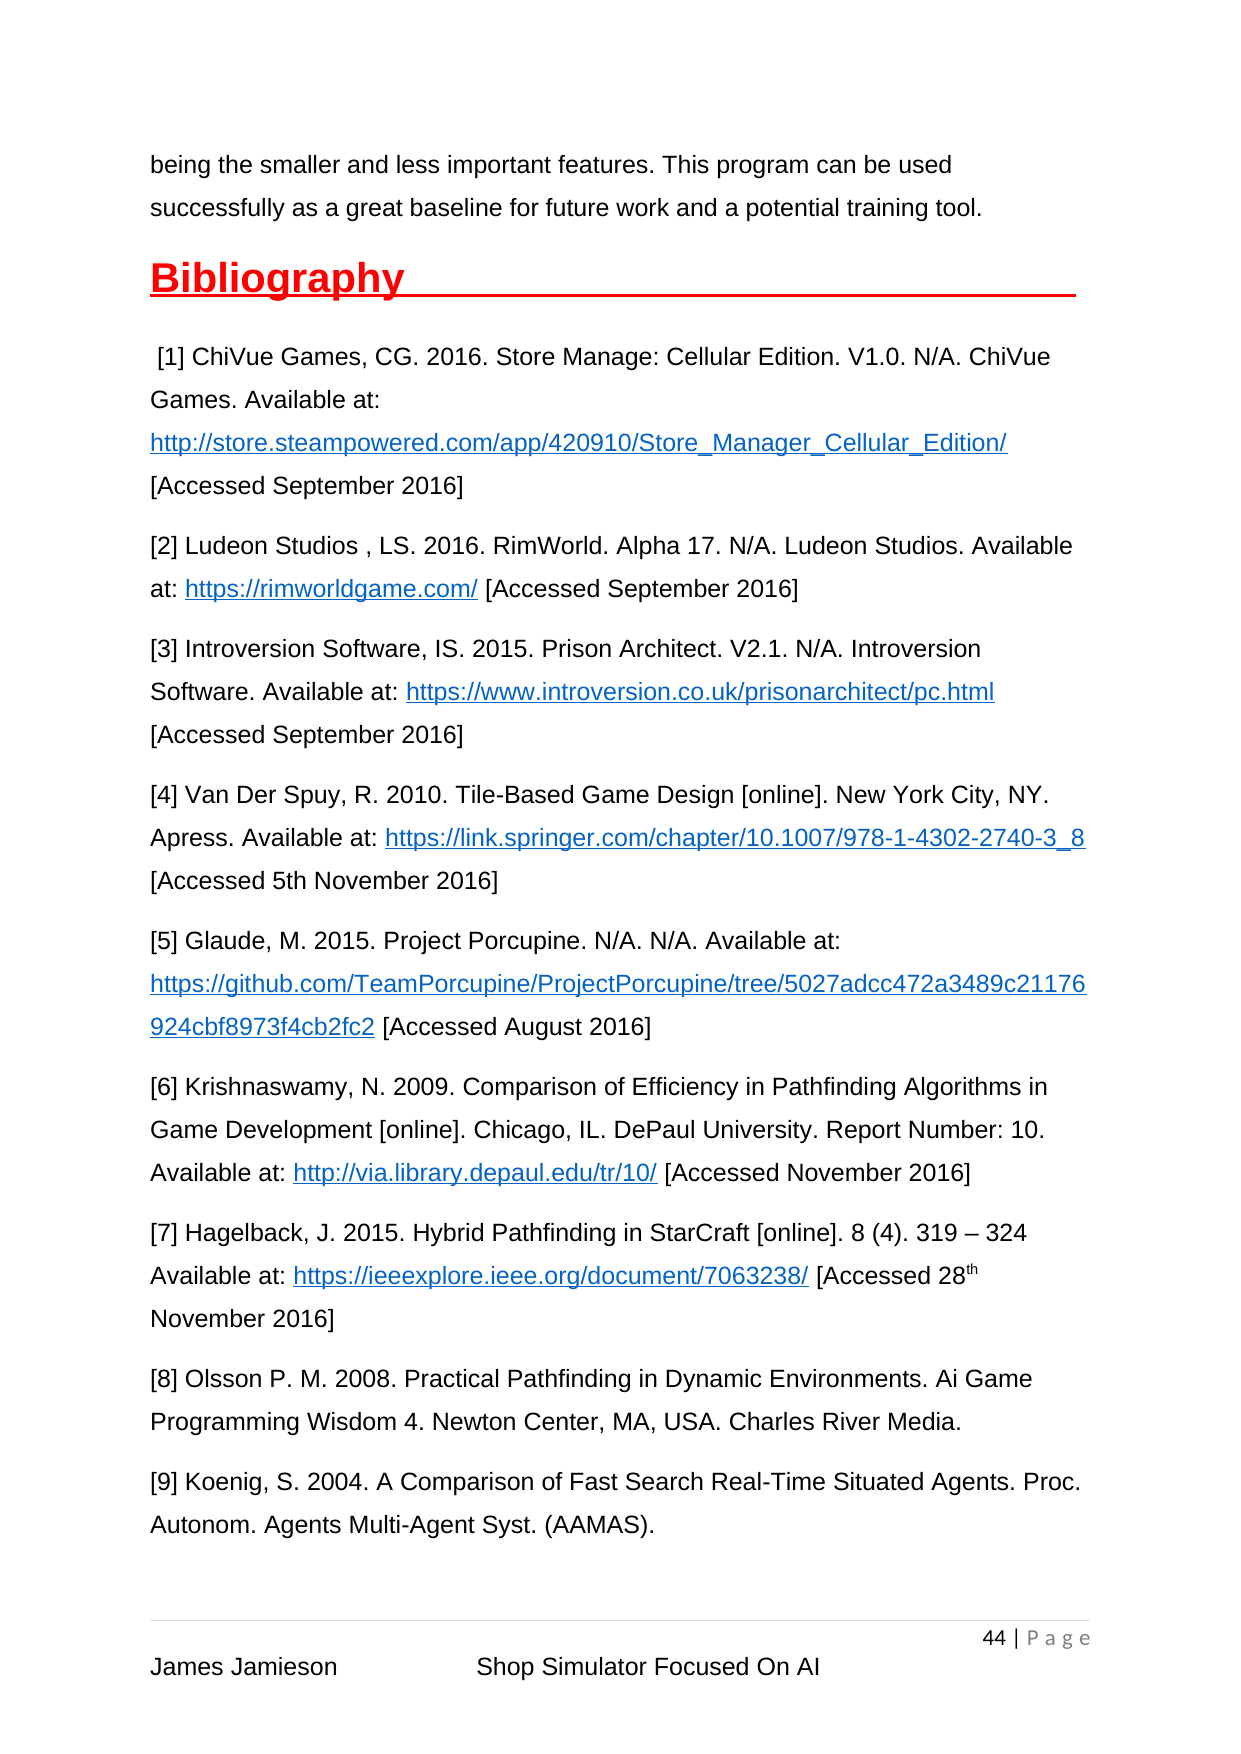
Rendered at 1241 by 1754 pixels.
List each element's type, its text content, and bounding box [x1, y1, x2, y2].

text [8] Olsson P. M. 2008. Practical Pathfinding in Dynamic Environments. Ai Game Programming Wisdom 4. Newton Center, MA, USA. Charles River Media. [150, 1364, 1090, 1436]
text [5] Glaude, M. 2015. Project Porcupine. N/A. N/A. Available at: https://github.com/TeamPorcupine/ProjectPorcupine/tree/5027adcc472a3489c21176924cbf8973f4cb2fc2 [Accessed August 2016] [150, 926, 1090, 1041]
text [9] Koenig, S. 2004. A Comparison of Fast Search Real-Time Situated Agents. Proc. Autonom. Agents Multi-Agent Syst. (AAMAS). [150, 1467, 1090, 1538]
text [150, 150, 1090, 222]
text [3] Introversion Software, IS. 2015. Prison Architect. V2.1. N/A. Introversion Software. Available at: https://www.introversion.co.uk/prisonarchitect/pc.html [Accessed September 2016] [150, 633, 1090, 748]
text [2] Ludeon Studios , LS. 2016. RimWorld. Alpha 17. N/A. Ludeon Studios. Available at: https://rimworldgame.com/ [Accessed September 2016] [150, 531, 1090, 602]
text [1] ChiVue Games, CG. 2016. Store Manage: Cellular Edition. V1.0. N/A. ChiVue Games. Available at: http://store.steampowered.com/app/420910/Store_Manager_Cellular_Edition/ [Accessed September 2016] [150, 341, 1090, 499]
text [6] Krishnaswamy, N. 2009. Comparison of Efficiency in Pathfinding Algorithms in Game Development [online]. Chicago, IL. DePaul University. Report Number: 10. Available at: http://via.library.depaul.edu/tr/10/ [Accessed November 2016] [150, 1072, 1090, 1187]
text Bibliography I [150, 253, 1090, 301]
text [4] Van Der Spuy, R. 2010. Tile-Based Game Design [online]. New York City, NY. Apress. Available at: https://link.springer.com/chapter/10.1007/978-1-4302-2740-3_8 [Accessed 5th November 2016] [150, 779, 1090, 894]
text [7] Hagelback, J. 2015. Hybrid Pathfinding in StarCraft [online]. 8 (4). 319 – 324 Available at: https://ieeexplore.ieee.org/document/7063238/ [Accessed 28th November 2016] [150, 1218, 1090, 1333]
